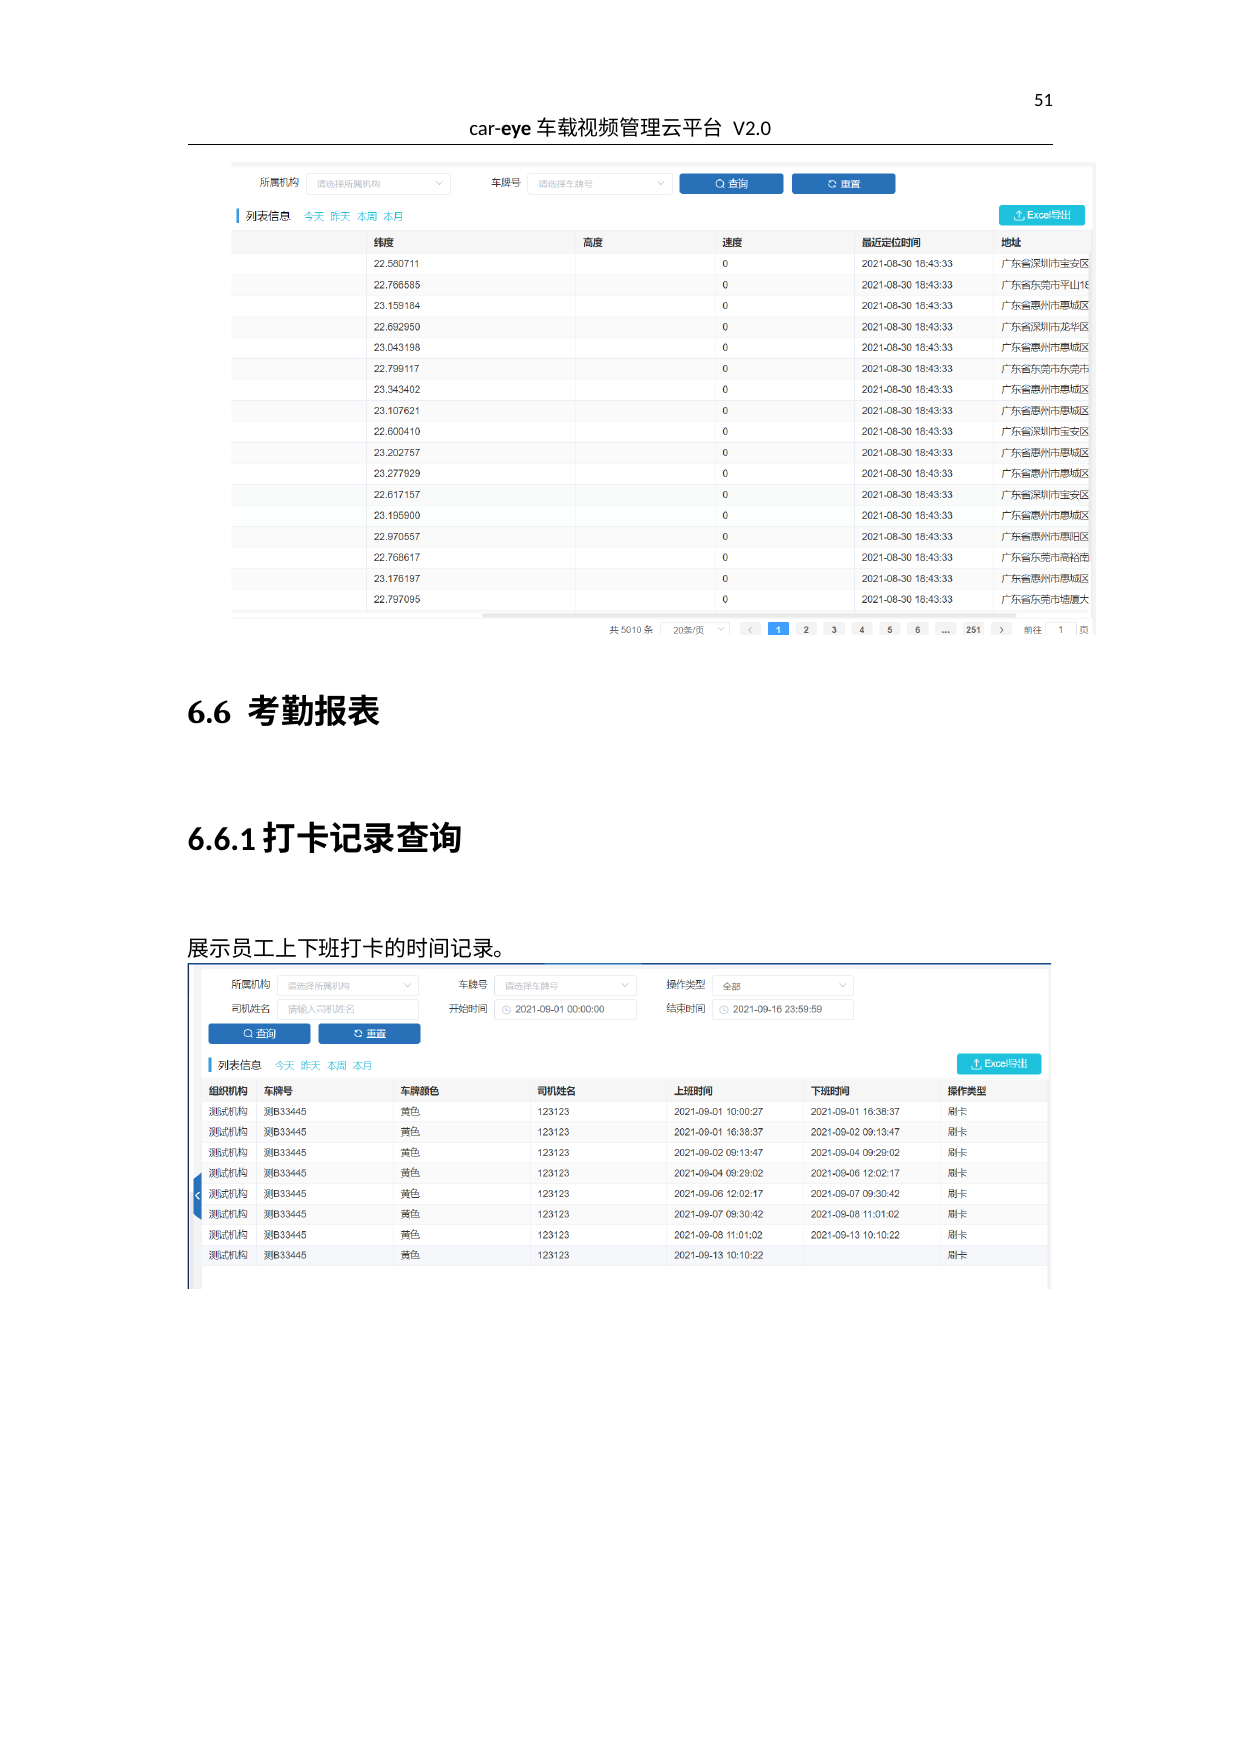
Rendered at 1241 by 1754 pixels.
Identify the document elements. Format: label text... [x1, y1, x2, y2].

picture [187, 963, 1052, 1289]
text 展示员工上下班打卡的时间记录。 [187, 931, 1053, 963]
subtitle 考勤报表 [187, 677, 1053, 742]
subtitle 打卡记录查询 [187, 804, 1053, 869]
picture [231, 162, 1096, 635]
